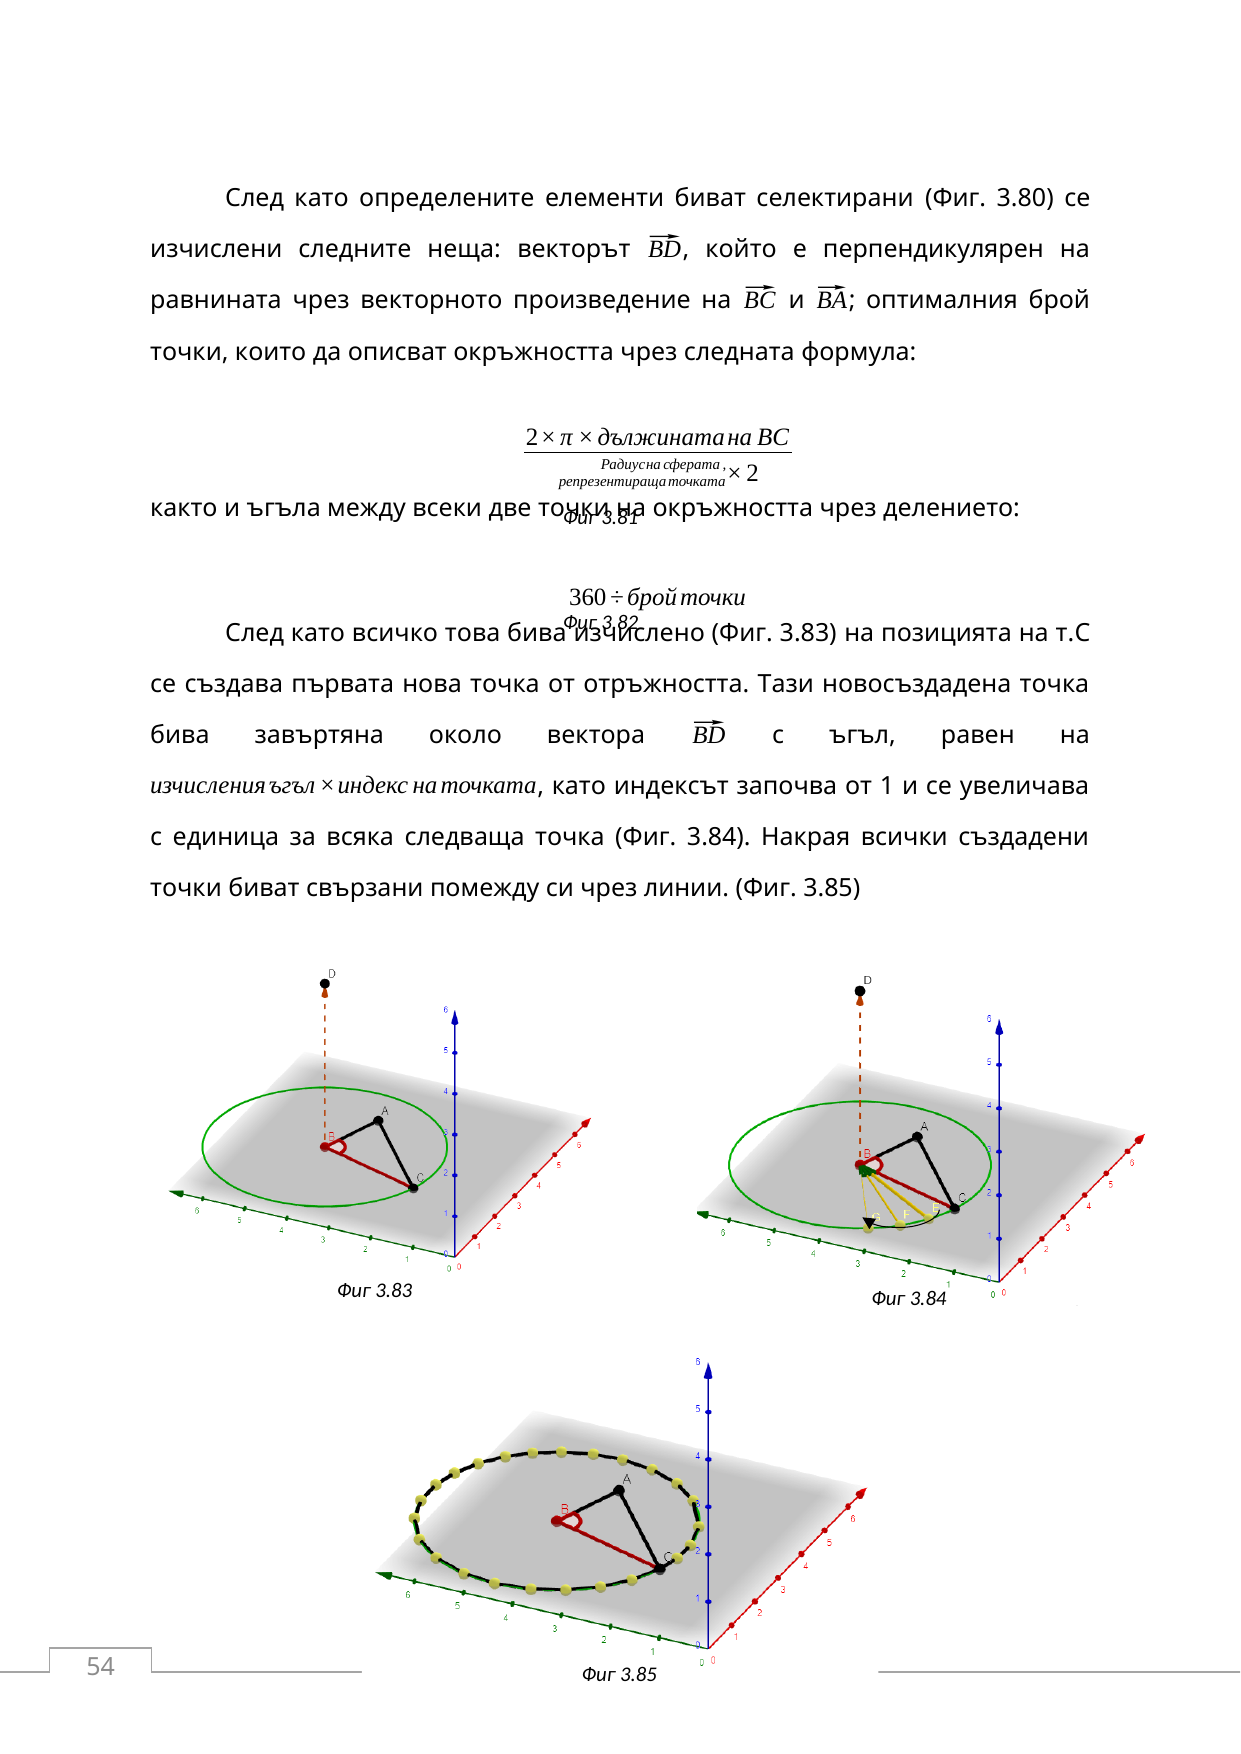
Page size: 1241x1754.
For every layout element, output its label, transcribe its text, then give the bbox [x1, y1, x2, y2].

picture [361, 1313, 879, 1678]
picture [150, 968, 602, 1278]
text както и ъгъла между всеки две точки на окръжността чрез делението: [150, 490, 1090, 524]
picture [680, 971, 1156, 1306]
text След като всичко това бива изчислено (Фиг. 3.83) на позицията на т.C се създава първата нова точка от отръжността. Тази новосъздадена точка бива завъртяна около вектора с ъгъл, равен на , като индексът започва от 1 и се увеличава с единица за всяка следваща точка (Фиг. 3.84). Накрая всички създадени точки биват свързани помежду си чрез линии. (Фиг. 3.85) [150, 615, 1090, 904]
text След като определените елементи биват селектирани (Фиг. 3.80) се изчислени следните неща: векторът , който е перпендикулярен на равнината чрез векторното произведение на и ; оптималния брой точки, които да описват окръжността чрез следната формула: [150, 180, 1090, 367]
picture [589, 1670, 594, 1678]
